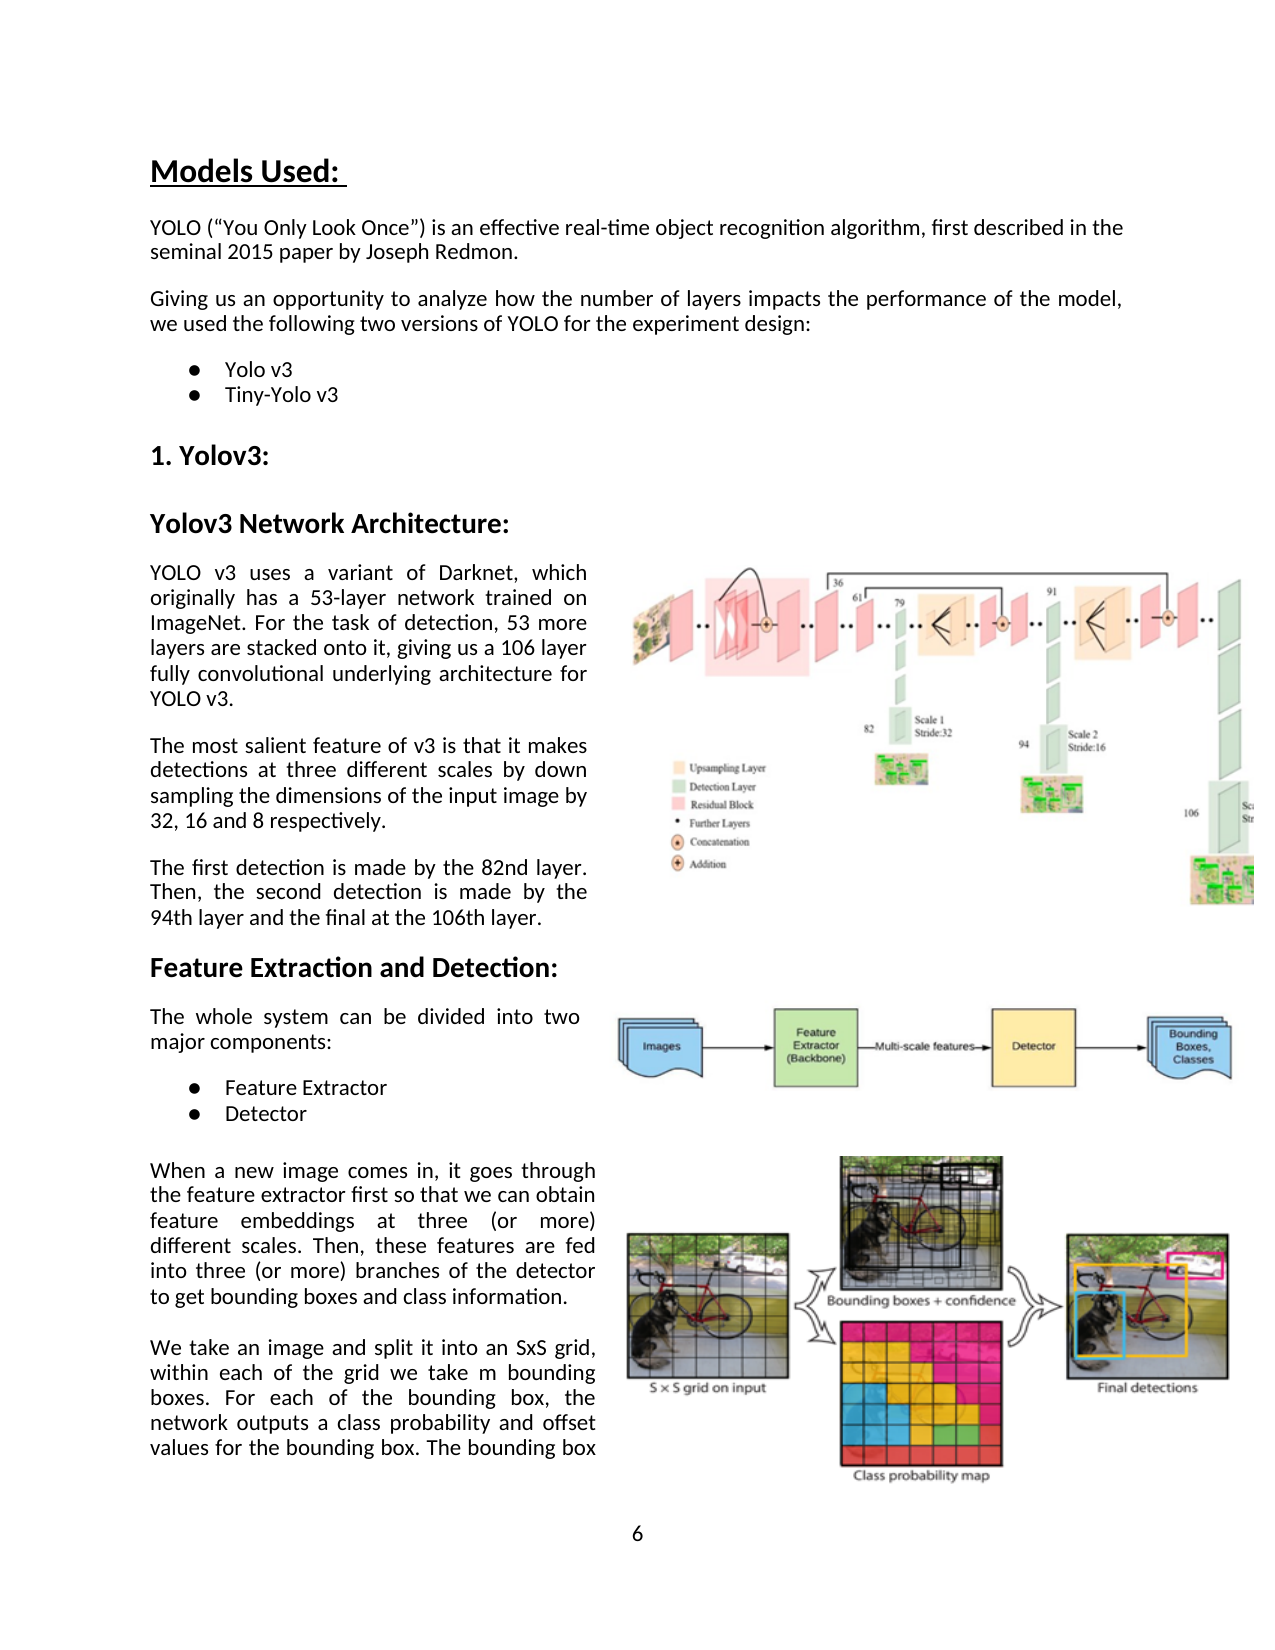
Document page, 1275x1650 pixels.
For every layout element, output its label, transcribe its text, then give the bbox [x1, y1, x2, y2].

text YOLO v3 uses a variant of Darknet, which originally has a 53-layer network trained on ImageNet. For the task of detection, 53 more layers are stacked onto it, giving us a 106 layer fully convolutional underlying architecture for YOLO v3. [150, 560, 1125, 712]
text Yolov3 Network Architecture: [150, 507, 1125, 539]
picture [630, 565, 1254, 908]
text Feature Extraction and Detection: [150, 952, 1125, 983]
text When a new image comes in, it goes through the feature extractor first so that we can obtain feature embeddings at three (or more) different scales. Then, these features are fed into three (or more) branches of the detector to get bounding boxes and class information. [150, 1158, 615, 1310]
list Feature Extractor [187, 1076, 600, 1101]
list Yolo v3 [187, 357, 1125, 383]
list Detector [187, 1101, 1125, 1126]
text The first detection is made by the 82nd layer. Then, the second detection is made by the 94th layer and the final at the 106th layer. [150, 855, 1125, 931]
text YOLO (“You Only Look Once”) is an effective real-time object recognition algorithm, first described in the seminal 2015 paper by Joseph Redmon. [150, 215, 1125, 265]
list Tiny-Yolo v3 [187, 383, 1125, 408]
picture [615, 1156, 1254, 1484]
text Models Used: [150, 150, 1125, 191]
text The most salient feature of v3 is that it makes detections at three different scales by down sampling the dimensions of the input image by 32, 16 and 8 respectively. [150, 733, 630, 834]
text Giving us an opportunity to analyze how the number of layers impacts the performance of the model, we used the following two versions of YOLO for the experiment design: [150, 286, 1125, 337]
text 1. Yolov3: [150, 440, 1125, 472]
text The whole system can be divided into two major components: [150, 1004, 600, 1055]
picture [600, 984, 1247, 1110]
